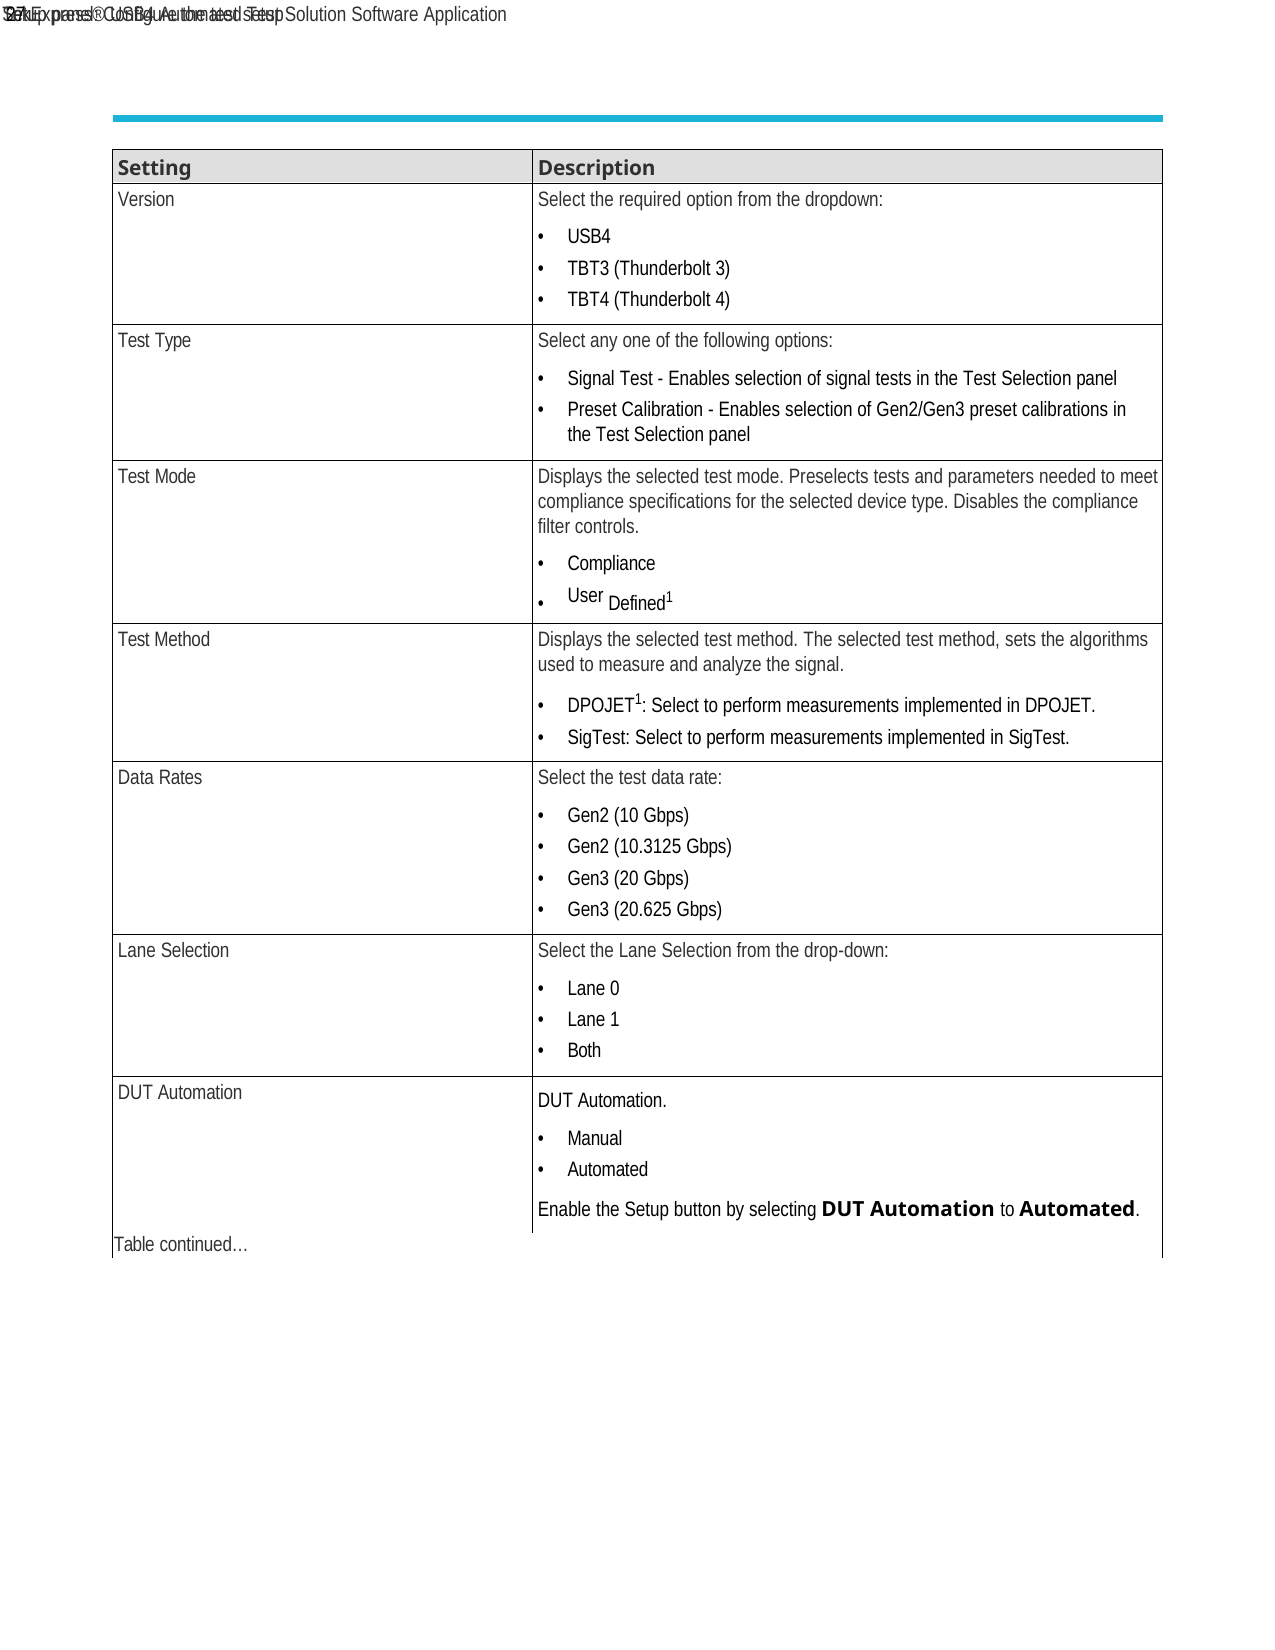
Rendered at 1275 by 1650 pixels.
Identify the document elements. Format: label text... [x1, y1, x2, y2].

table_cell Select any one of the following options: Signal Test - Enables selection of signal tests in the Test Selection panel Preset Calibration - Enables selection of Gen2/Gen3 preset calibrations in the Test Selection panel [533, 325, 1162, 459]
table_cell Test Type [113, 325, 532, 459]
table_cell DUT Automation [113, 1077, 532, 1232]
table_cell Test Method [113, 624, 532, 761]
table_cell Version [113, 184, 532, 324]
table_header Setting [113, 150, 532, 182]
table_cell Displays the selected test mode. Preselects tests and parameters needed to meet compliance specifications for the selected device type. Disables the compliance filter controls. Compliance User Defined1 [533, 461, 1162, 623]
table_cell DUT Automation. Manual Automated Enable the Setup button by selecting DUT Automation to Automated. [533, 1077, 1162, 1232]
table_cell Data Rates [113, 762, 532, 934]
table_cell Test Mode [113, 461, 532, 623]
table_cell Table continued… [113, 1233, 1162, 1258]
table_cell Select the required option from the dropdown: USB4 TBT3 (Thunderbolt 3) TBT4 (Thunderbolt 4) [533, 184, 1162, 324]
table_cell Displays the selected test method. The selected test method, sets the algorithms used to measure and analyze the signal. DPOJET1: Select to perform measurements implemented in DPOJET. SigTest: Select to perform measurements implemented in SigTest. [533, 624, 1162, 761]
table_cell Lane Selection [113, 935, 532, 1076]
table_cell Select the Lane Selection from the drop-down: Lane 0 Lane 1 Both [533, 935, 1162, 1076]
table_header Description [533, 150, 1162, 182]
table_cell Select the test data rate: Gen2 (10 Gbps) Gen2 (10.3125 Gbps) Gen3 (20 Gbps) Gen3 (20.625 Gbps) [533, 762, 1162, 934]
